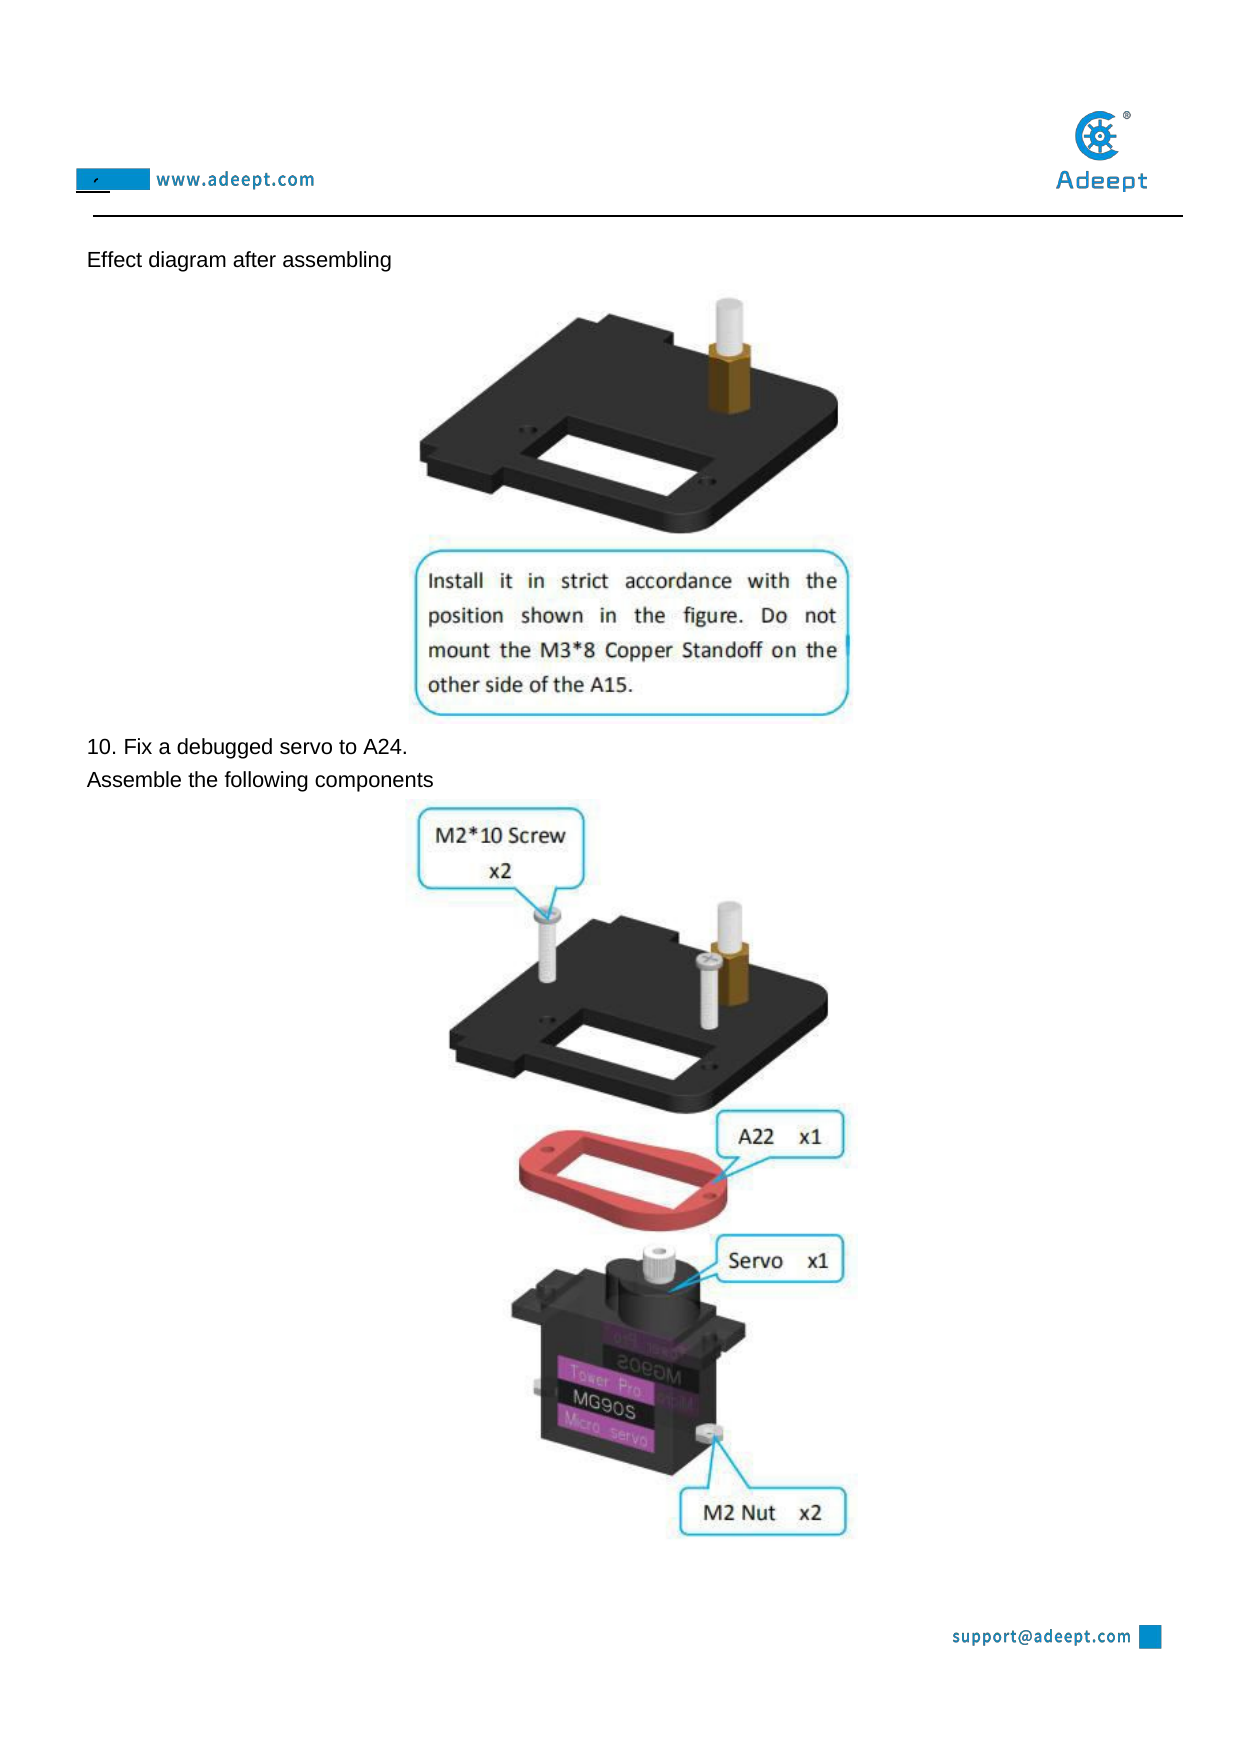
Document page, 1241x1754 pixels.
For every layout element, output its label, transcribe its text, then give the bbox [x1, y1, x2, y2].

picture [405, 799, 858, 1542]
picture [1056, 111, 1147, 192]
picture [75, 167, 343, 191]
text Effect diagram after assembling [87, 246, 1178, 272]
picture [408, 279, 854, 724]
picture [946, 1625, 1139, 1649]
list Fix a debugged servo to A24. Assemble the following components [87, 734, 436, 792]
